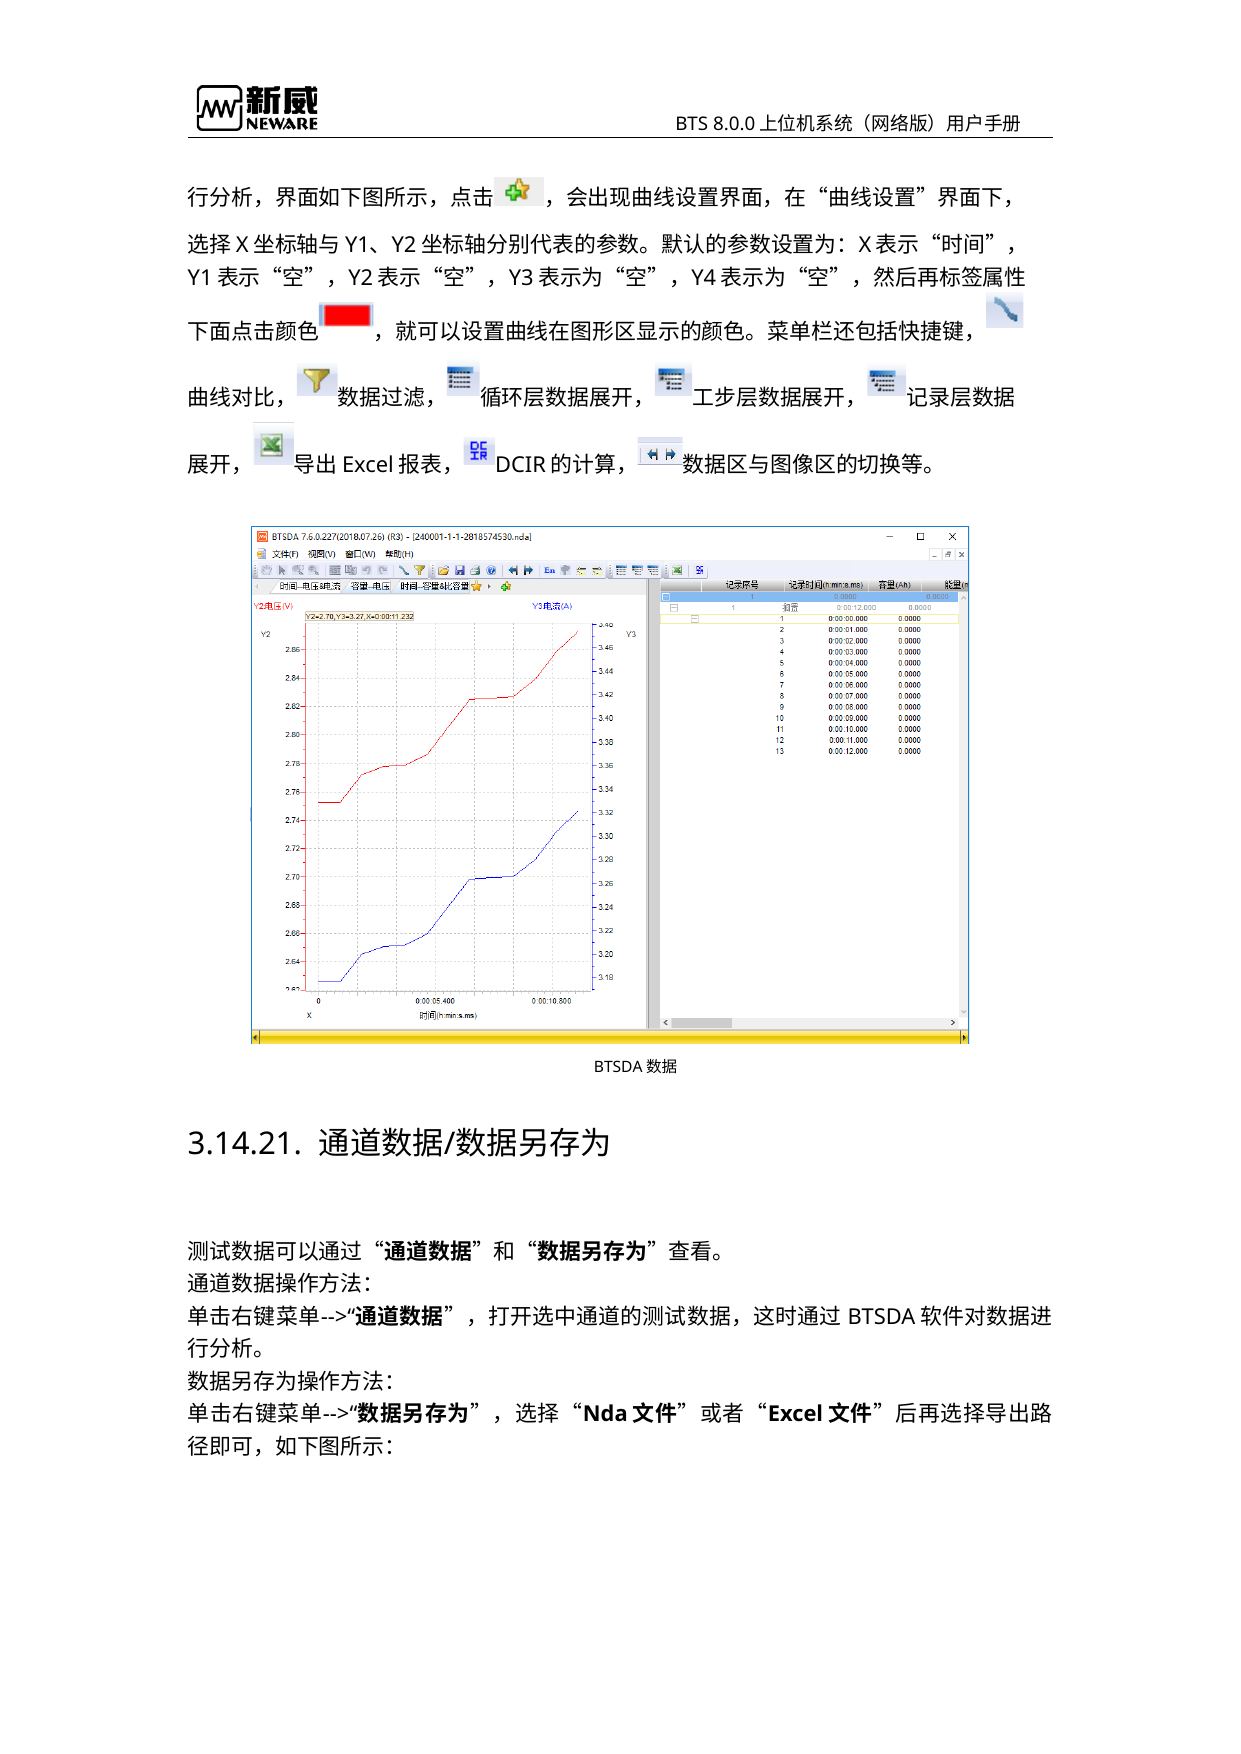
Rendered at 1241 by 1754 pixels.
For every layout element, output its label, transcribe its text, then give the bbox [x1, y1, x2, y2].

picture [986, 292, 1024, 328]
picture [493, 177, 544, 206]
picture [446, 357, 480, 396]
picture [463, 437, 495, 465]
picture [250, 526, 970, 1044]
picture [196, 85, 318, 131]
text BTSDA数据 [187, 1049, 1053, 1082]
picture [654, 361, 693, 396]
subtitle 通道数据/数据另存为 [187, 1109, 1053, 1174]
text 测试数据可以通过“通道数据”和“数据另存为”查看。 [187, 1233, 1053, 1266]
text 单击右键菜单-->“通道数据”，打开选中通道的测试数据，这时通过BTSDA软件对数据进行分析。 [187, 1298, 1053, 1363]
text 通道数据操作方法： [187, 1266, 1053, 1298]
picture [253, 422, 294, 465]
text 数据另存为操作方法： [187, 1363, 1053, 1396]
picture [637, 437, 683, 465]
picture [867, 363, 907, 396]
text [187, 162, 1032, 487]
picture [318, 302, 374, 328]
text 单击右键菜单-->“数据另存为”，选择“Nda文件”或者“Excel文件”后再选择导出路径即可，如下图所示： [187, 1396, 1053, 1461]
picture [296, 363, 338, 396]
